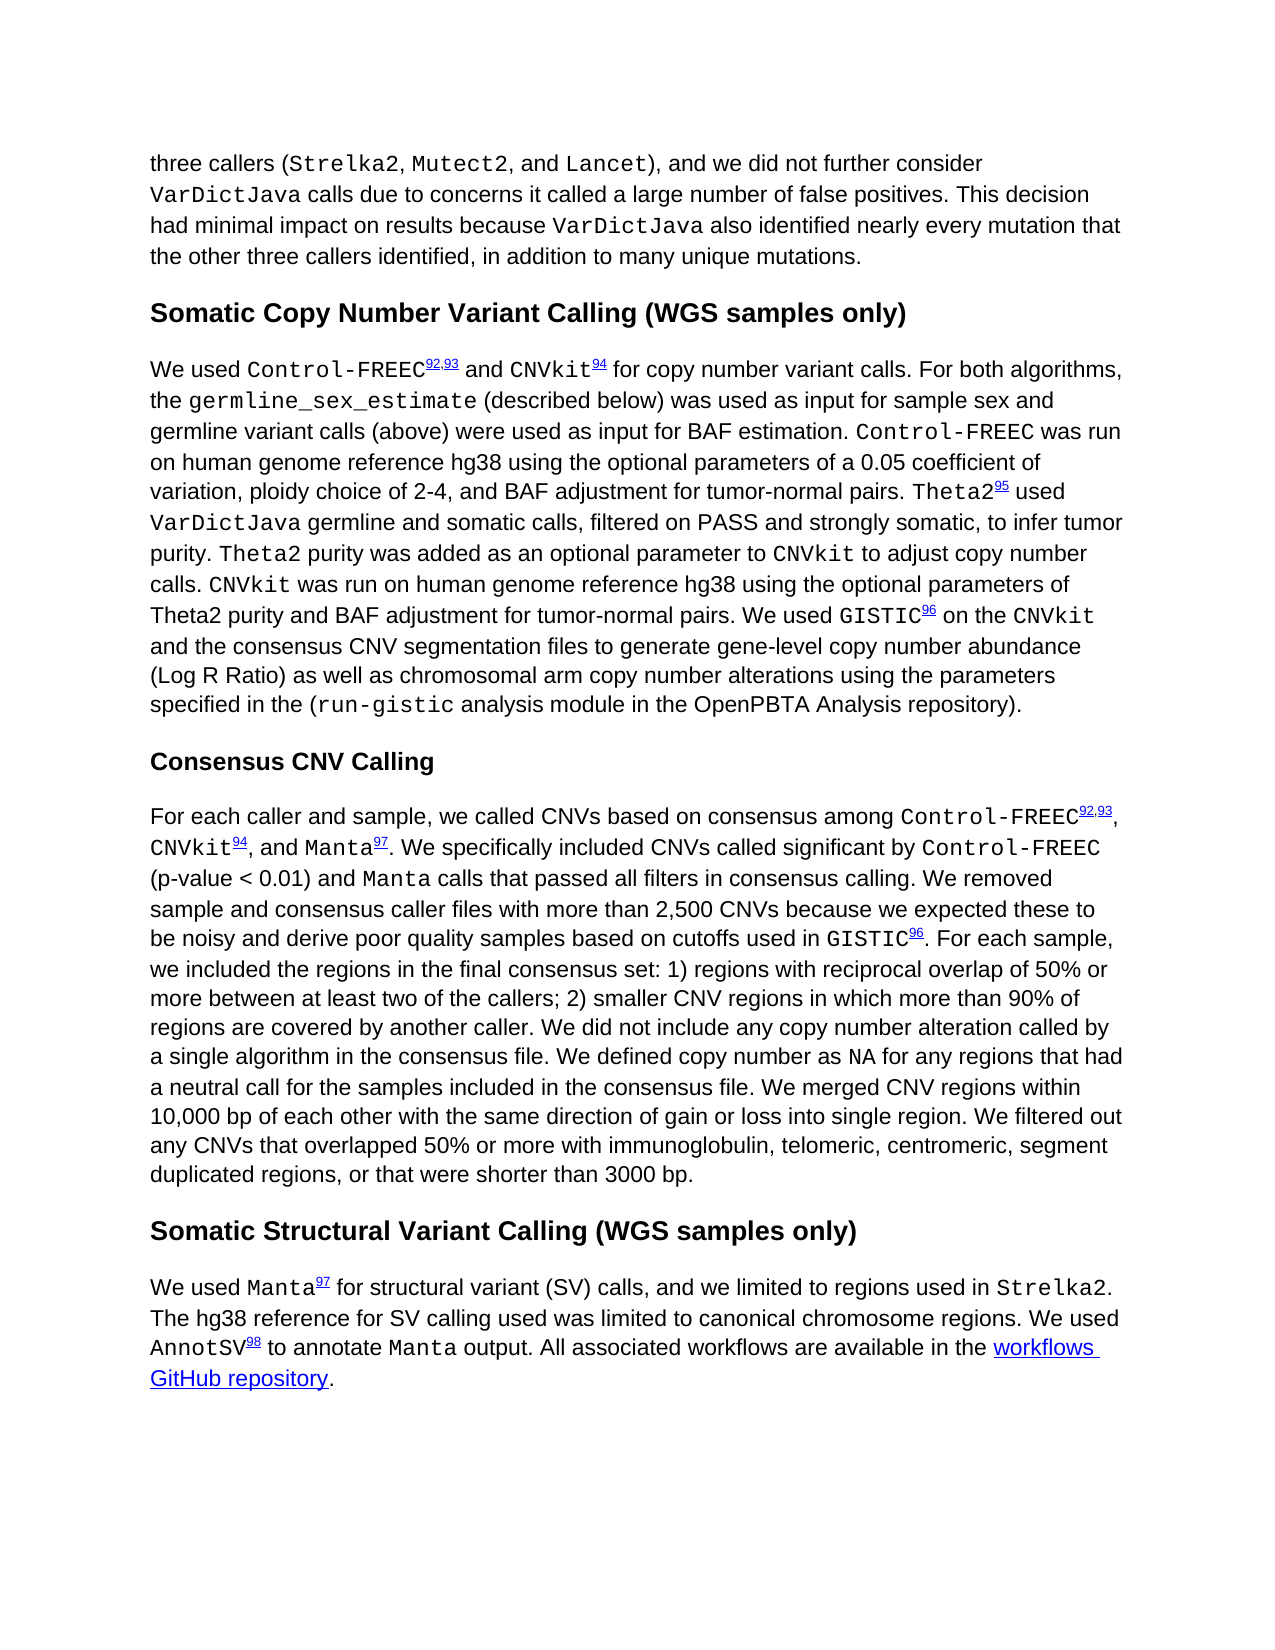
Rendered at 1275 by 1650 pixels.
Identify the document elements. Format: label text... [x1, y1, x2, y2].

text We used Manta97 for structural variant (SV) calls, and we limited to regions used in Strelka2. The hg38 reference for SV calling used was limited to canonical chromosome regions. We used AnnotSV98 to annotate Manta output. All associated workflows are available in the workflows GitHub repository. [150, 1274, 1125, 1391]
subtitle Somatic Copy Number Variant Calling (WGS samples only) [150, 297, 1125, 328]
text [150, 150, 1125, 269]
text We used Control-FREEC92,93 and CNVkit94 for copy number variant calls. For both algorithms, the germline_sex_estimate (described below) was used as input for sample sex and germline variant calls (above) were used as input for BAF estimation. Control-FREEC was run on human genome reference hg38 using the optional parameters of a 0.05 coefficient of variation, ploidy choice of 2-4, and BAF adjustment for tumor-normal pairs. Theta295 used VarDictJava germline and somatic calls, filtered on PASS and strongly somatic, to infer tumor purity. Theta2 purity was added as an optional parameter to CNVkit to adjust copy number calls. CNVkit was run on human genome reference hg38 using the optional parameters of Theta2 purity and BAF adjustment for tumor-normal pairs. We used GISTIC96 on the CNVkit and the consensus CNV segmentation files to generate gene-level copy number abundance (Log R Ratio) as well as chromosomal arm copy number alterations using the parameters specified in the (run-gistic analysis module in the OpenPBTA Analysis repository). [150, 356, 1125, 719]
subtitle Consensus CNV Calling [150, 747, 1125, 775]
text For each caller and sample, we called CNVs based on consensus among Control-FREEC92,93, CNVkit94, and Manta97. We specifically included CNVs called significant by Control-FREEC (p-value < 0.01) and Manta calls that passed all filters in consensus calling. We removed sample and consensus caller files with more than 2,500 CNVs because we expected these to be noisy and derive poor quality samples based on cutoffs used in GISTIC96. For each sample, we included the regions in the final consensus set: 1) regions with reciprocal overlap of 50% or more between at least two of the callers; 2) smaller CNV regions in which more than 90% of regions are covered by another caller. We did not include any copy number alteration called by a single algorithm in the consensus file. We defined copy number as NA for any regions that had a neutral call for the samples included in the consensus file. We merged CNV regions within 10,000 bp of each other with the same direction of gain or loss into single region. We filtered out any CNVs that overlapped 50% or more with immunoglobulin, telomeric, centromeric, segment duplicated regions, or that were shorter than 3000 bp. [150, 803, 1125, 1187]
subtitle Somatic Structural Variant Calling (WGS samples only) [150, 1214, 1125, 1246]
